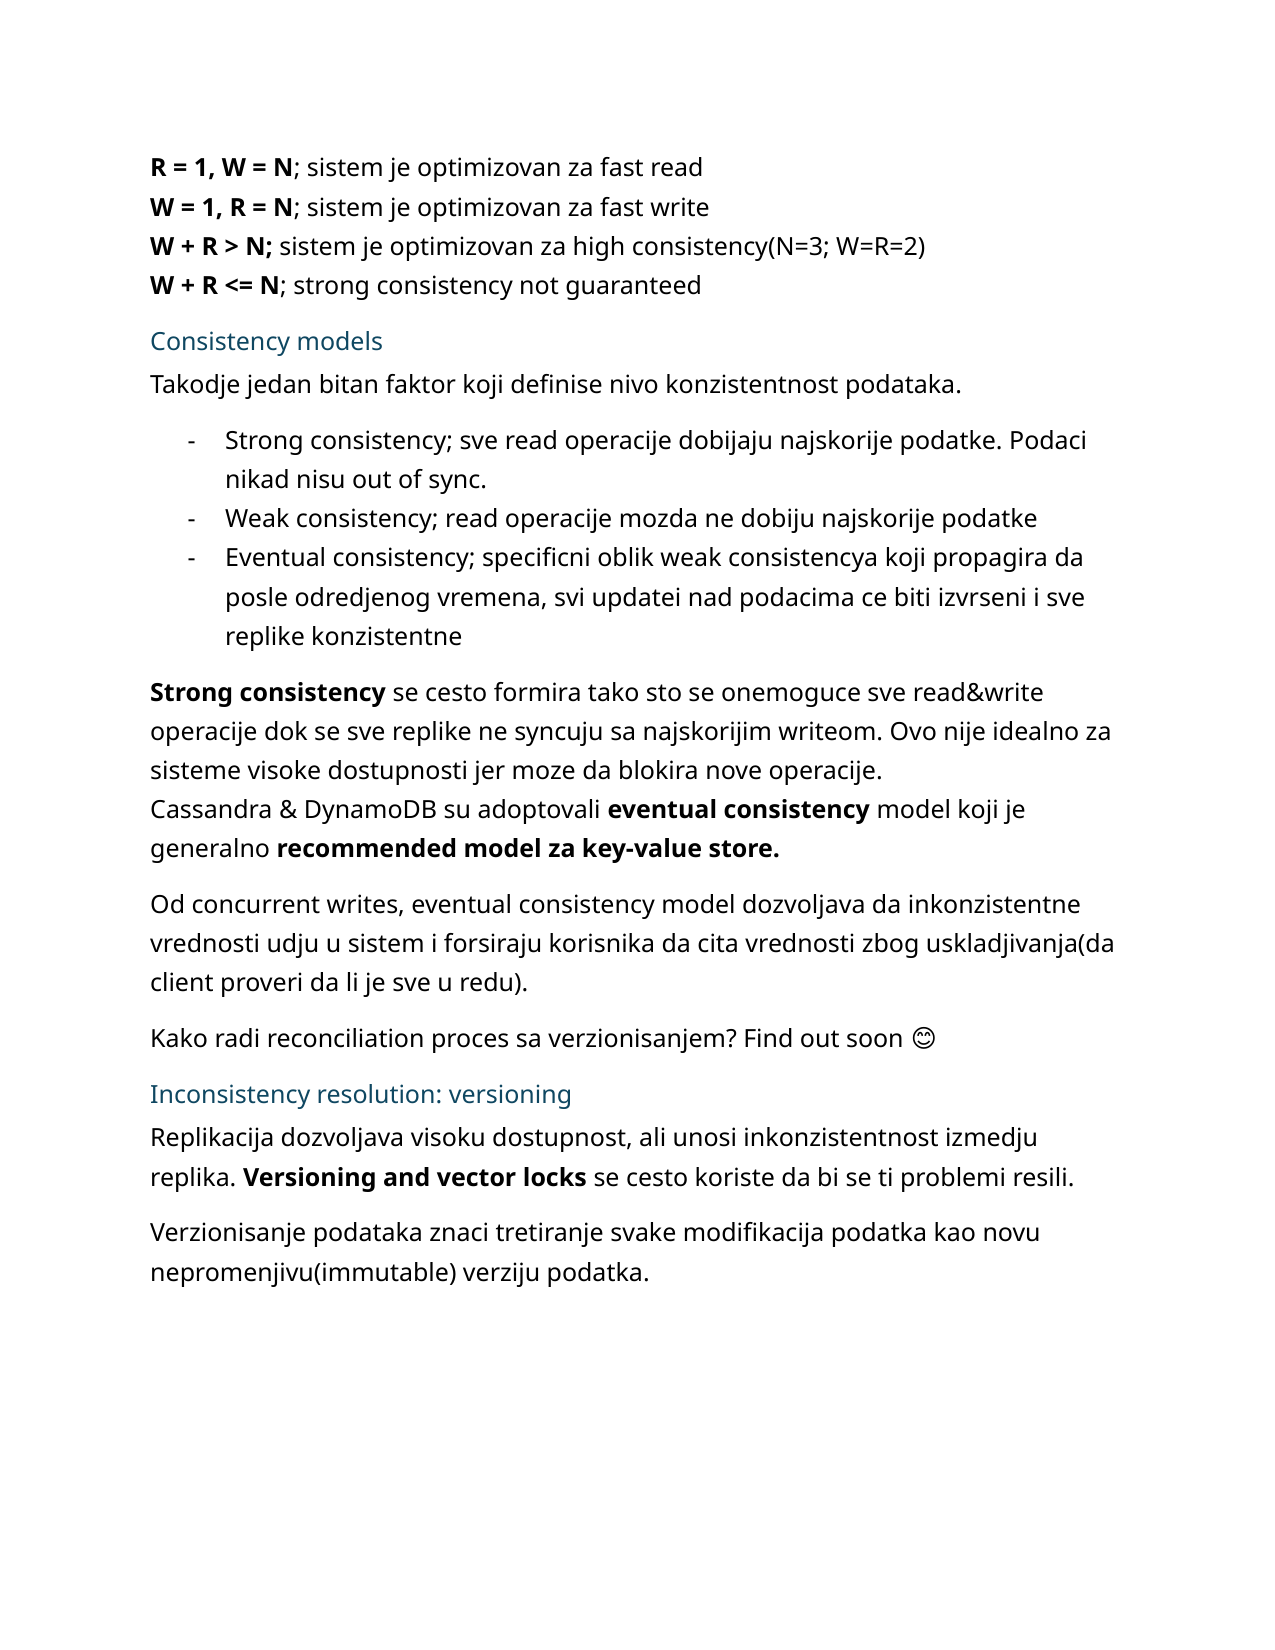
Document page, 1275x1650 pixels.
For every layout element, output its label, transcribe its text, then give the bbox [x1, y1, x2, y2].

text Takodje jedan bitan faktor koji definise nivo konzistentnost podataka. [150, 367, 1125, 401]
text R = 1, W = N; sistem je optimizovan za fast read W = 1, R = N; sistem je optimizovan za fast write W + R > N; sistem je optimizovan za high consistency(N=3; W=R=2) W + R <= N; strong consistency not guaranteed [150, 150, 1125, 302]
list Weak consistency; read operacije mozda ne dobiju najskorije podatke [187, 501, 1125, 535]
text Replikacija dozvoljava visoku dostupnost, ali unosi inkonzistentnost izmedju replika. Versioning and vector locks se cesto koriste da bi se ti problemi resili. [150, 1120, 1125, 1193]
text Kako radi reconciliation proces sa verzionisanjem? Find out soon [150, 1021, 1125, 1055]
text Verzionisanje podataka znaci tretiranje svake modifikacija podatka kao novu nepromenjivu(immutable) verziju podatka. [150, 1215, 1125, 1288]
list Strong consistency; sve read operacije dobijaju najskorije podatke. Podaci nikad nisu out of sync. [187, 422, 1125, 496]
subtitle Consistency models [150, 323, 1125, 357]
text Strong consistency se cesto formira tako sto se onemoguce sve read&write operacije dok se sve replike ne syncuju sa najskorijim writeom. Ovo nije idealno za sisteme visoke dostupnosti jer moze da blokira nove operacije. Cassandra & DynamoDB su adoptovali eventual consistency model koji je generalno recommended model za key-value store. [150, 674, 1125, 865]
text Od concurrent writes, eventual consistency model dozvoljava da inkonzistentne vrednosti udju u sistem i forsiraju korisnika da cita vrednosti zbog uskladjivanja(da client proveri da li je sve u redu). [150, 887, 1125, 999]
subtitle Inconsistency resolution: versioning [150, 1077, 1125, 1111]
list Eventual consistency; specificni oblik weak consistencya koji propagira da posle odredjenog vremena, svi updatei nad podacima ce biti izvrseni i sve replike konzistentne [187, 540, 1125, 652]
